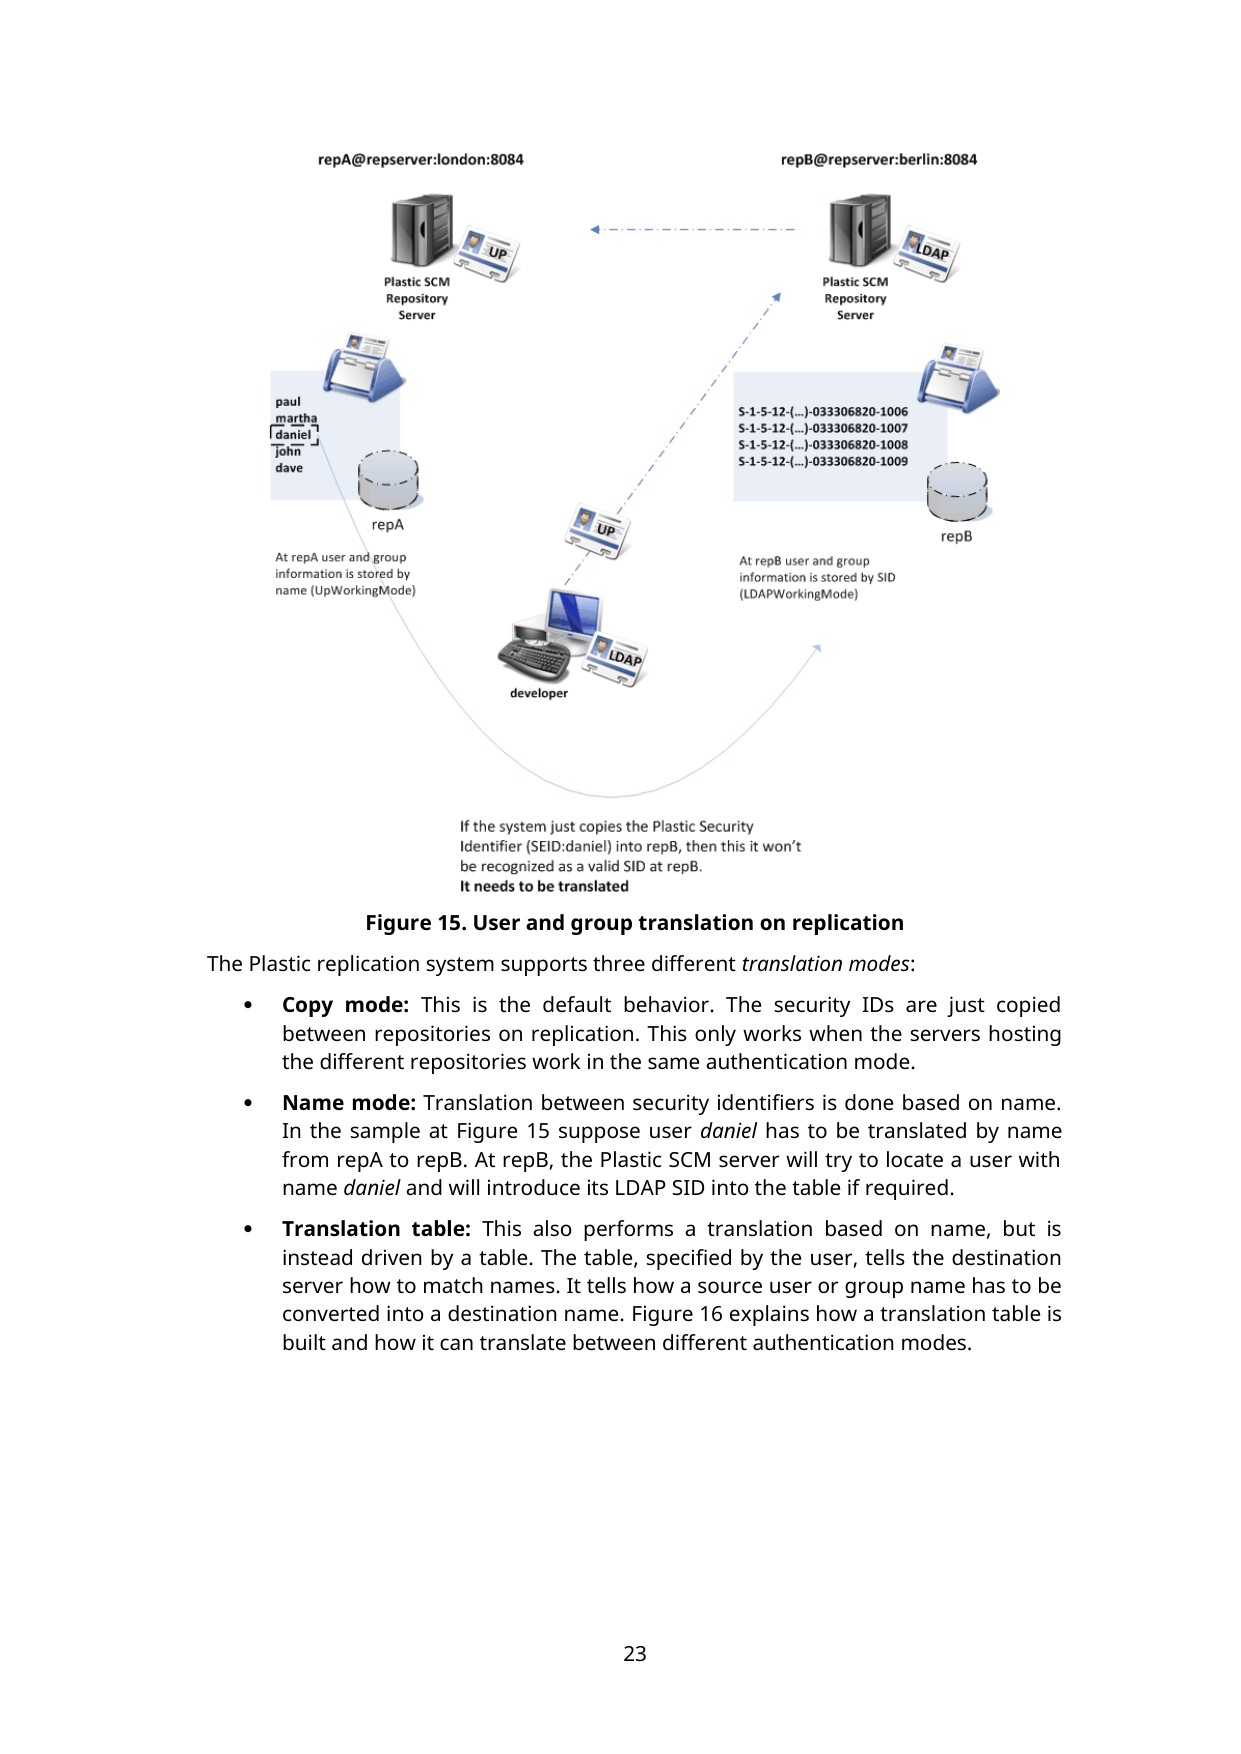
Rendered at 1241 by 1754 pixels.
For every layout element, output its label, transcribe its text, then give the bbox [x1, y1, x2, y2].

text The Plastic replication system supports three different translation modes: [207, 949, 1063, 978]
list Name mode: Translation between security identifiers is done based on name. In the sample at Figure 15 suppose user daniel has to be translated by name from repA to repB. At repB, the Plastic SCM server will try to locate a user with name daniel and will introduce its LDAP SID into the table if required. [244, 1088, 1063, 1202]
list Copy mode: This is the default behavior. The security IDs are just copied between repositories on replication. This only works when the servers hosting the different repositories work in the same authentication mode. [244, 990, 1063, 1076]
text Figure 15. User and group translation on replication [207, 908, 1063, 937]
picture [269, 147, 1001, 896]
list Translation table: This also performs a translation based on name, but is instead driven by a table. The table, specified by the user, tells the destination server how to match names. It tells how a source user or group name has to be converted into a destination name. Figure 16 explains how a translation table is built and how it can translate between different authentication modes. [244, 1214, 1063, 1356]
